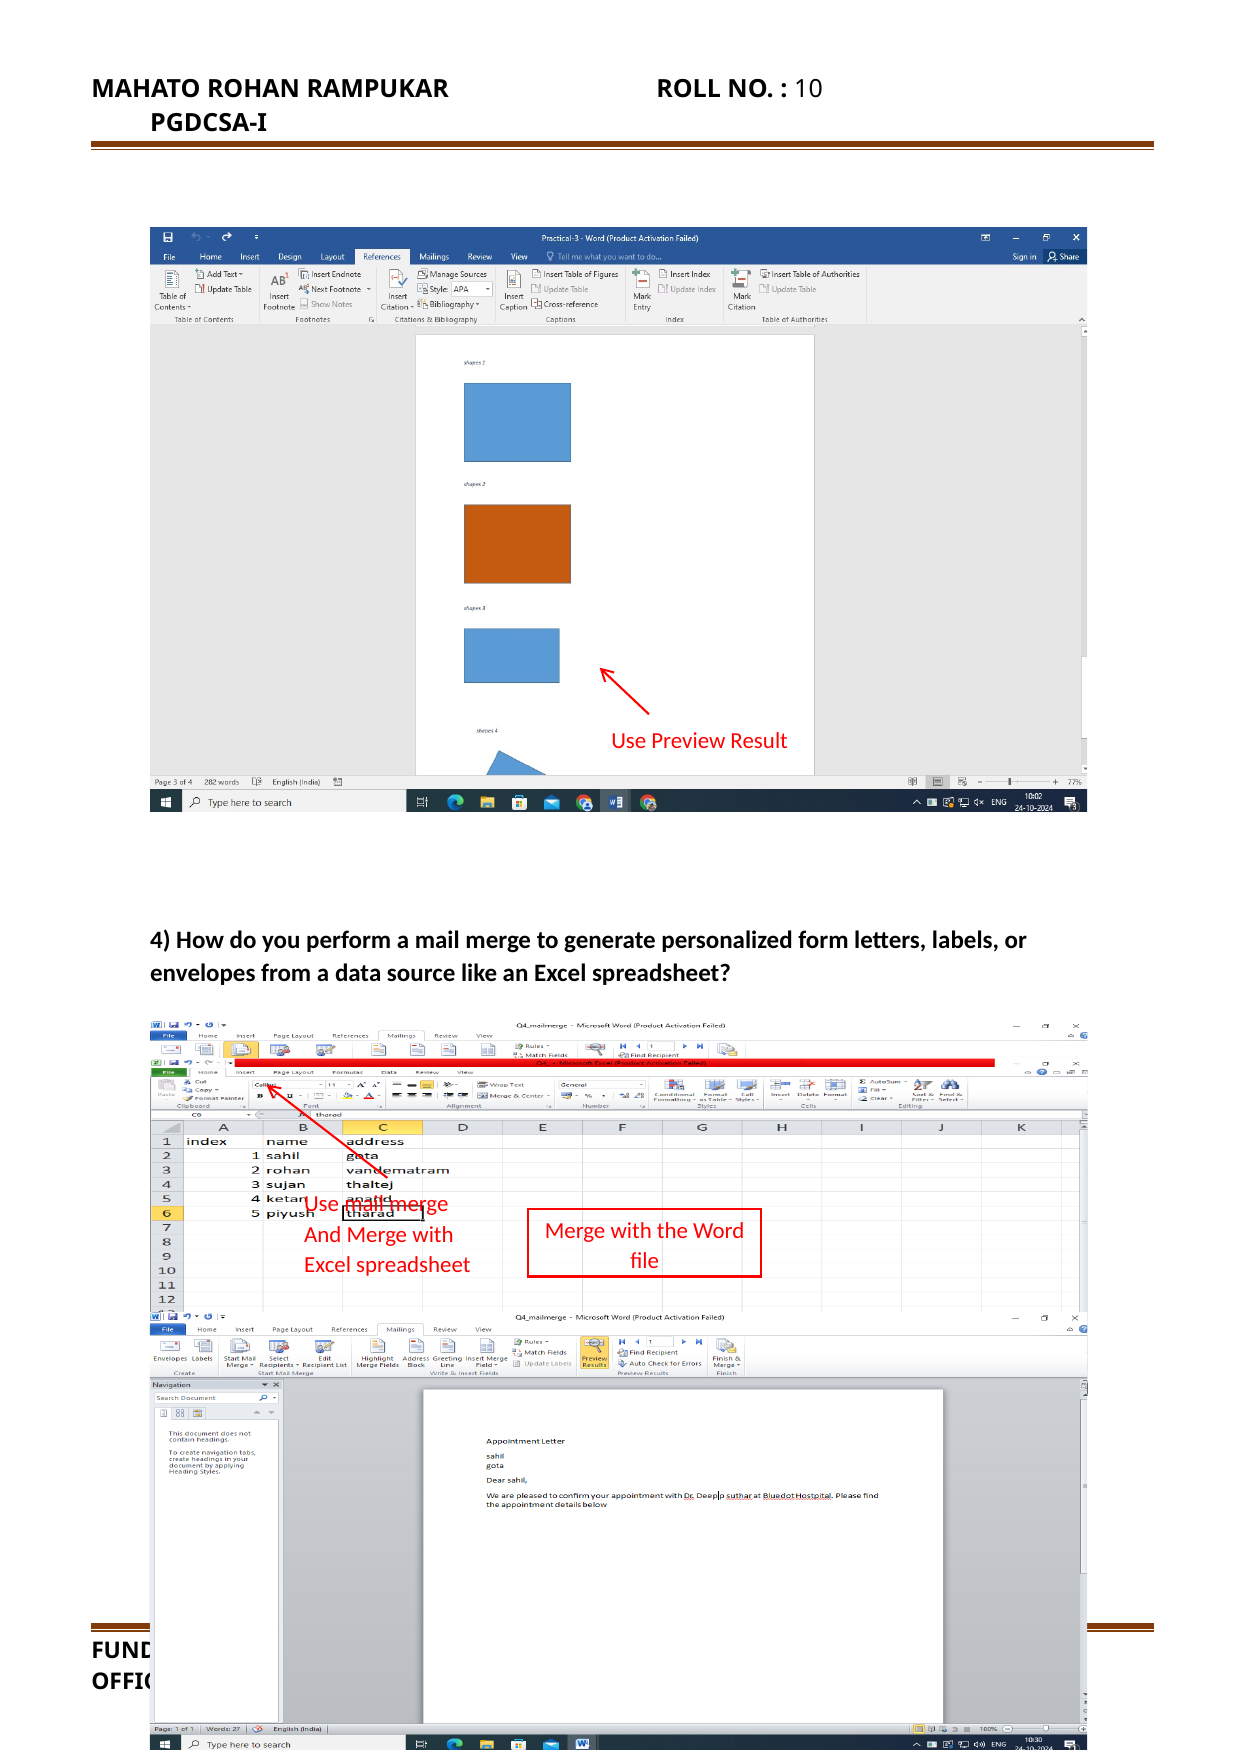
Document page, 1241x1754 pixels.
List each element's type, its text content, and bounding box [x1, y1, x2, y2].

text 4) How do you perform a mail merge to generate personalized form letters, labels, or envelopes from a data source like an Excel spreadsheet? [150, 924, 1090, 988]
picture [149, 1020, 1088, 1749]
picture [150, 227, 1087, 812]
